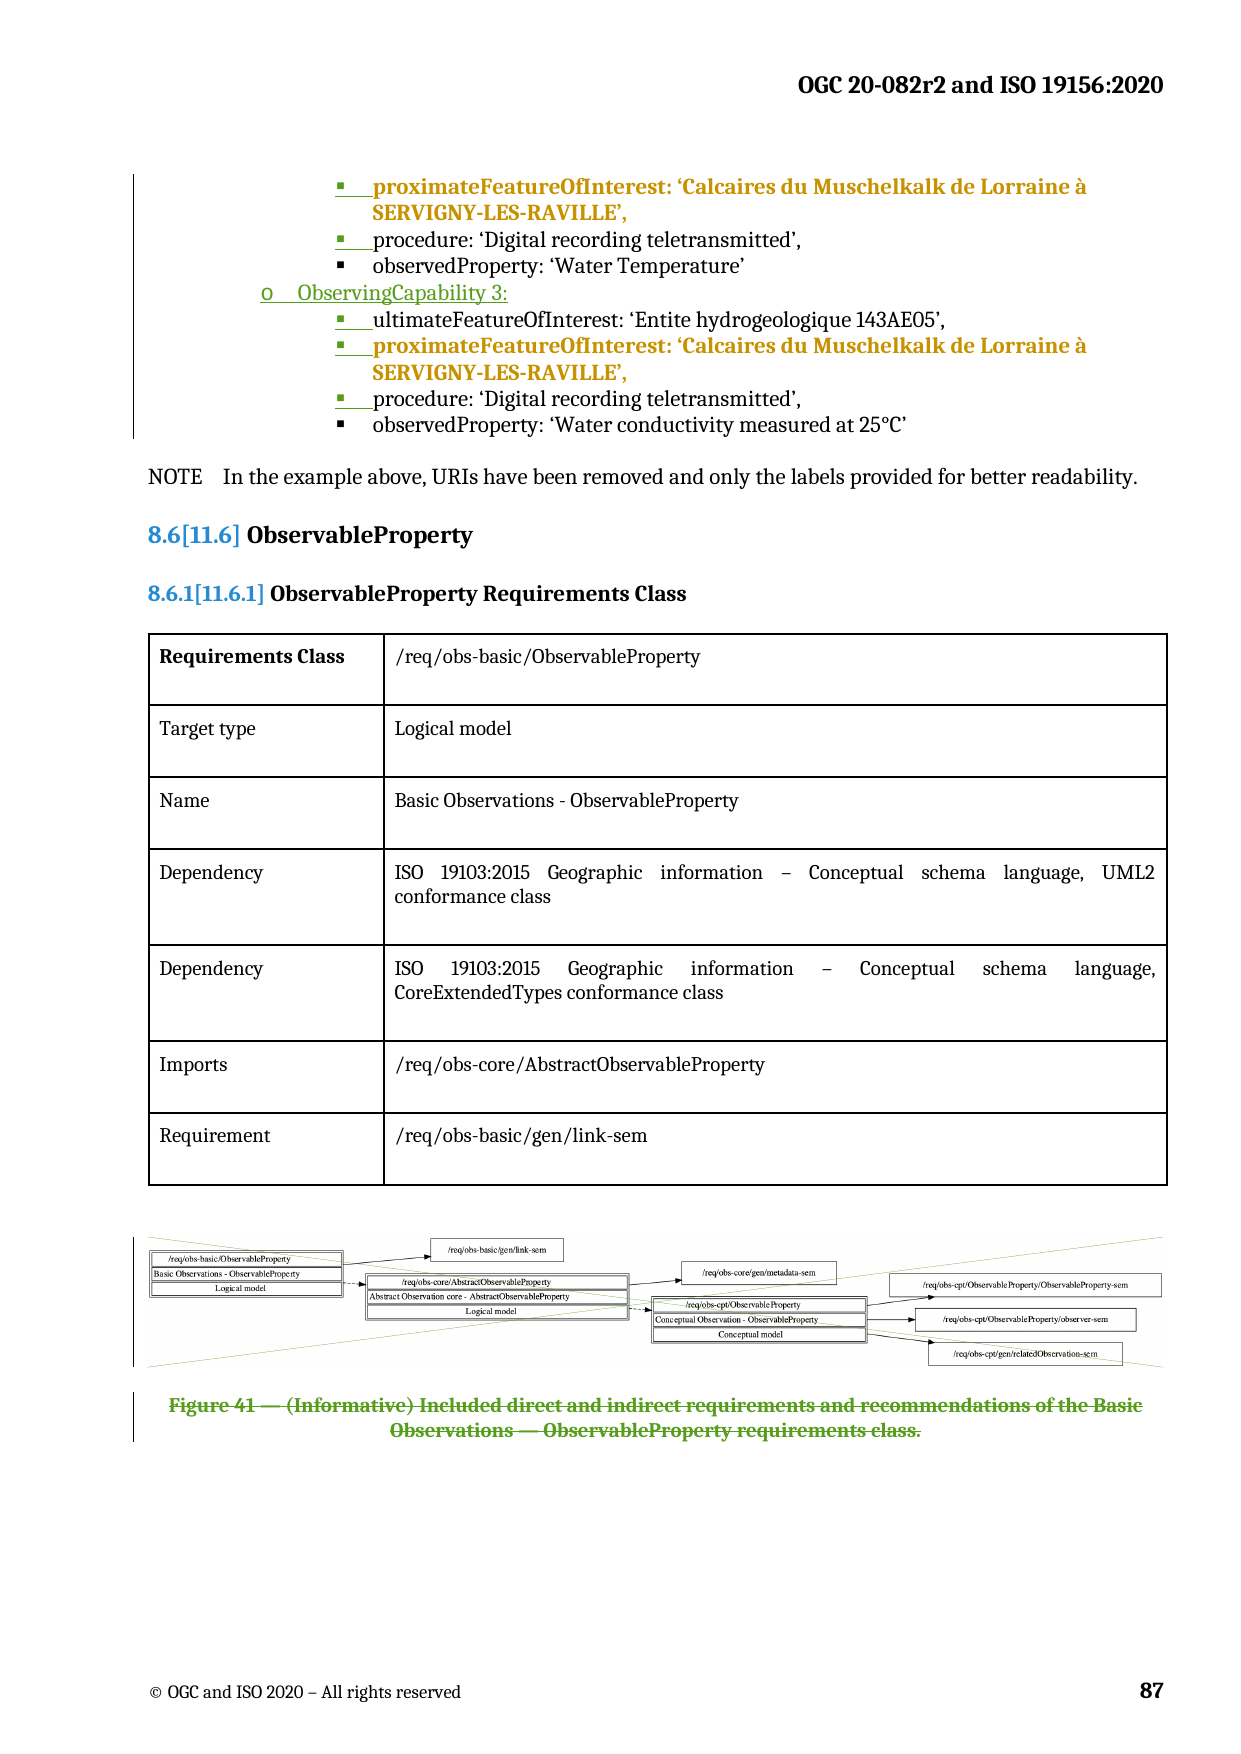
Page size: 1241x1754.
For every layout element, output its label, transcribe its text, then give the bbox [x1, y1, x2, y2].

picture [147, 1238, 647, 1367]
subtitle ObservableProperty [148, 521, 1163, 550]
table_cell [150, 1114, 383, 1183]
list procedure: ‘Digital recording teletransmitted’, [335, 227, 1163, 253]
list ultimateFeatureOfInterest: ‘Entite hydrogeologique 143AE05’, [335, 307, 1163, 333]
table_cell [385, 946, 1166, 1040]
list procedure: ‘Digital recording teletransmitted’, [335, 386, 1163, 412]
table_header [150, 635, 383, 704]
list proximateFeatureOfInterest: ‘Calcaires du Muschelkalk de Lorraine à SERVIGNY-LES-RAVILLE’, [335, 174, 1163, 227]
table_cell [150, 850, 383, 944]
picture [664, 1238, 1164, 1367]
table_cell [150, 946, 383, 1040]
picture [151, 1303, 1161, 1368]
picture [157, 1237, 1154, 1301]
list proximateFeatureOfInterest: ‘Calcaires du Muschelkalk de Lorraine à SERVIGNY-LES-RAVILLE’, [335, 333, 1163, 386]
subtitle ObservableProperty Requirements Class [148, 581, 1163, 607]
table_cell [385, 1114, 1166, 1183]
text NOTE In the example above, URIs have been removed and only the labels provided for better readability. [148, 463, 1163, 490]
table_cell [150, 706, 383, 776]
list observedProperty: ‘Water conductivity measured at 25°C’ [335, 412, 1163, 438]
list observedProperty: ‘Water Temperature’ [335, 253, 1163, 279]
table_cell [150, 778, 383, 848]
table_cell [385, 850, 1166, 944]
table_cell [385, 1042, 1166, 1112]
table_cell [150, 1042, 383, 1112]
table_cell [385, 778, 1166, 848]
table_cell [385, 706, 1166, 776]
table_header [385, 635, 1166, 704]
